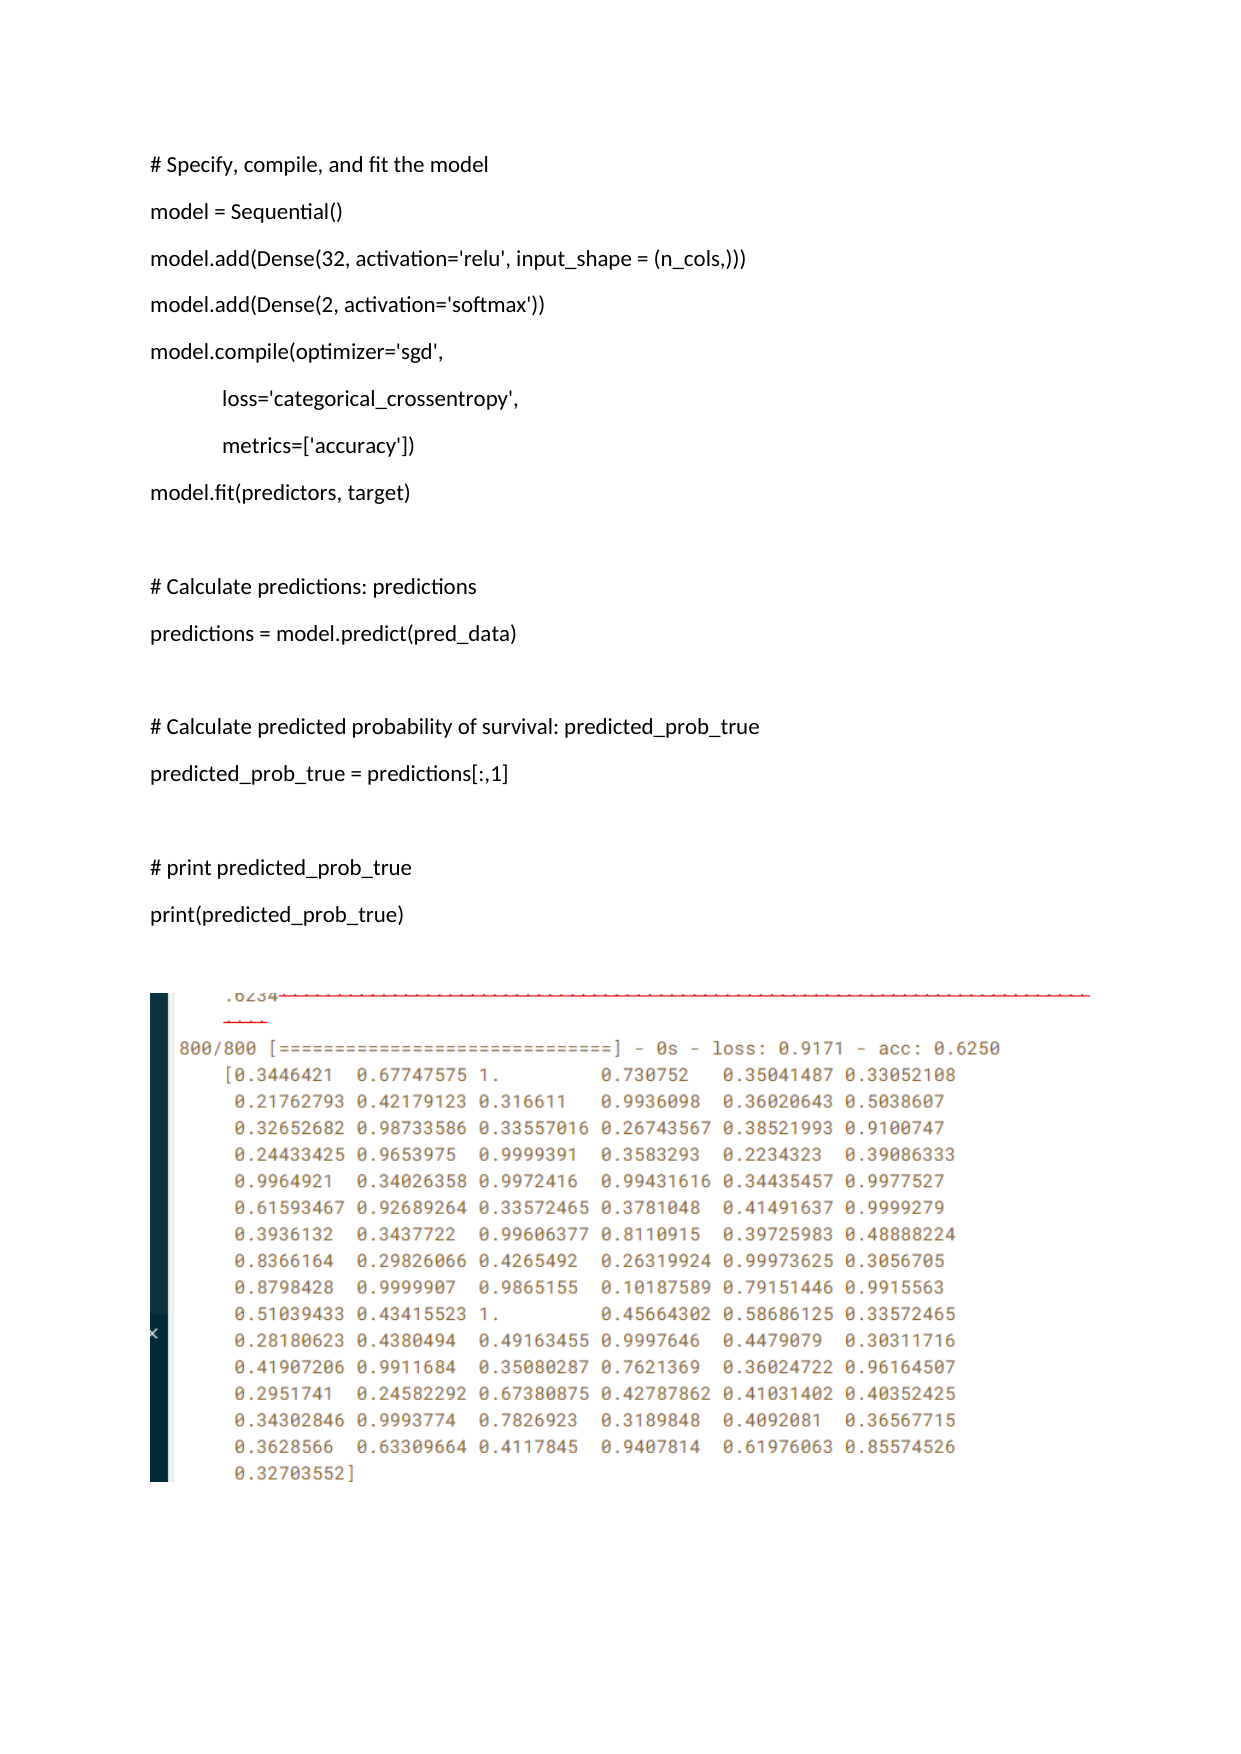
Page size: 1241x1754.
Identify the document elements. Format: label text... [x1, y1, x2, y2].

text predictions = model.predict(pred_data) [150, 619, 1090, 647]
text metrics=['accuracy']) [150, 431, 1090, 459]
text loss='categorical_crossentropy', [150, 384, 1090, 412]
text # Calculate predictions: predictions [150, 572, 1090, 600]
text # Specify, compile, and fit the model [150, 150, 1090, 178]
picture [150, 993, 1091, 1482]
text model.add(Dense(2, activation='softmax')) [150, 291, 1090, 319]
text model = Sequential() [150, 197, 1090, 225]
text model.add(Dense(32, activation='relu', input_shape = (n_cols,))) [150, 244, 1090, 272]
picture [150, 1329, 157, 1338]
text model.compile(optimizer='sgd', [150, 337, 1090, 366]
text # print predicted_prob_true [150, 853, 1090, 881]
text print(predicted_prob_true) [150, 900, 1090, 928]
text # Calculate predicted probability of survival: predicted_prob_true [150, 712, 1090, 741]
text model.fit(predictors, target) [150, 478, 1090, 506]
text predicted_prob_true = predictions[:,1] [150, 759, 1090, 787]
